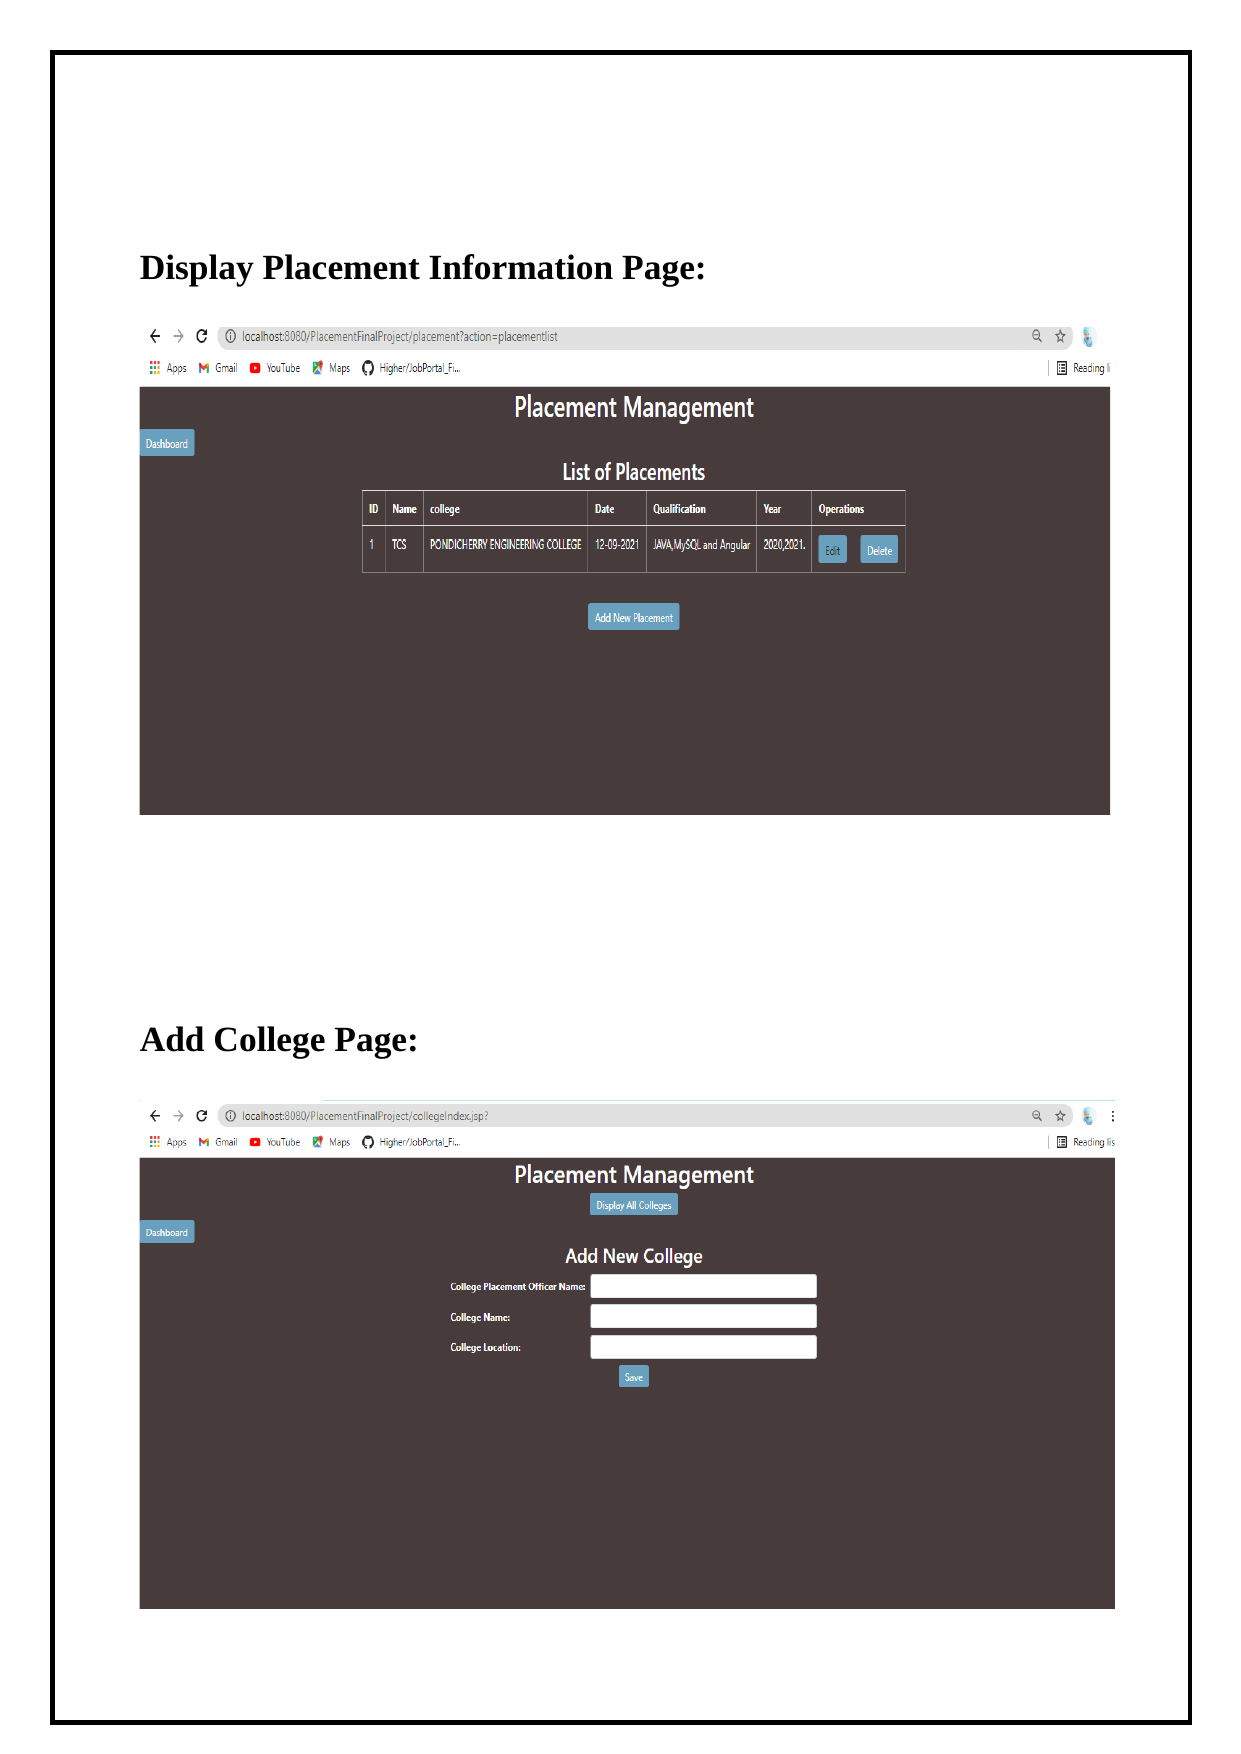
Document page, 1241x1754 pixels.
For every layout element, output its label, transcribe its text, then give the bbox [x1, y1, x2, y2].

text Display Placement Information Page: [139, 246, 1128, 287]
text Add College Page: [139, 1019, 1128, 1059]
picture [139, 1100, 1115, 1609]
picture [139, 327, 1111, 815]
